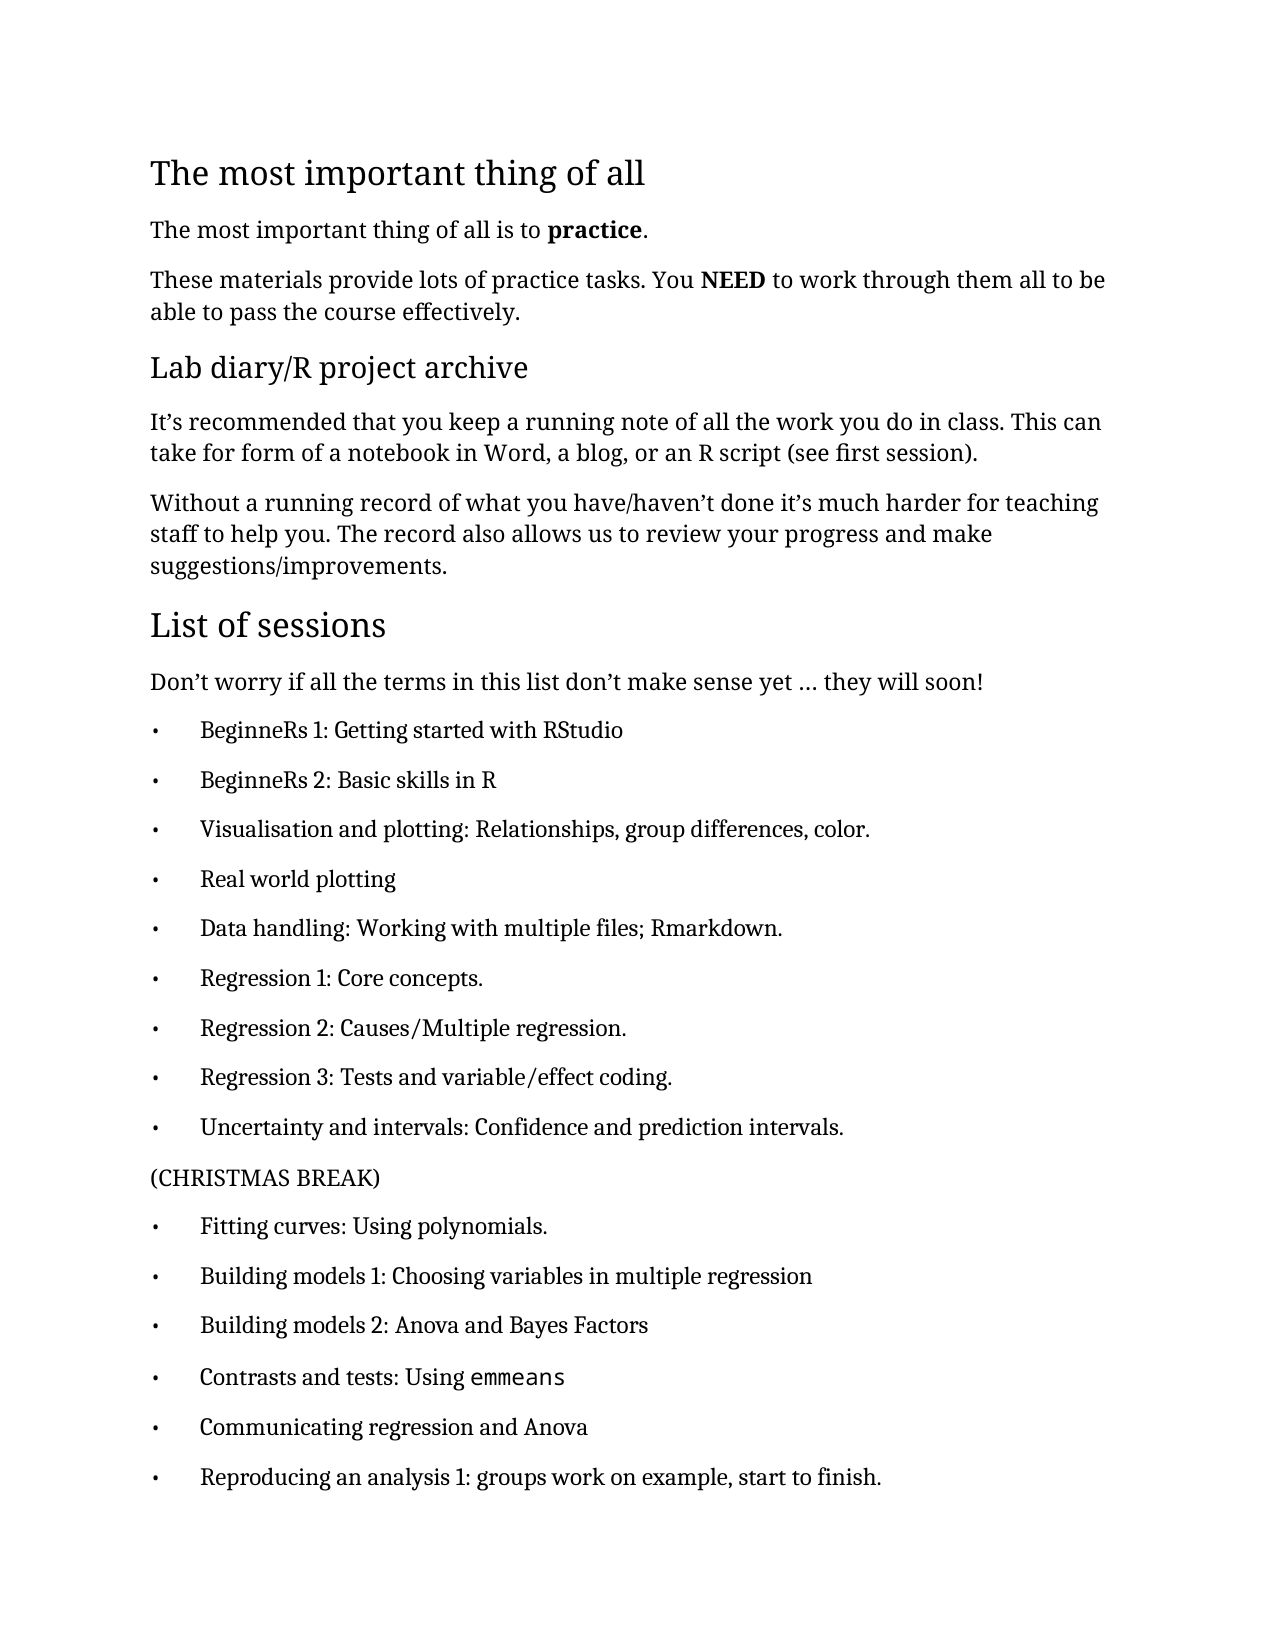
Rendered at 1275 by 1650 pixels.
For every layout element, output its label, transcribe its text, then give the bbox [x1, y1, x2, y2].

subtitle List of sessions [150, 602, 1125, 647]
text It’s recommended that you keep a running note of all the work you do in class. This can take for form of a notebook in Word, a blog, or an R script (see first session). [150, 406, 1125, 468]
list Building models 1: Choosing variables in multiple regression [150, 1262, 1125, 1291]
subtitle Lab diary/R project archive [150, 347, 1125, 387]
subtitle The most important thing of all [150, 150, 1125, 195]
list Building models 2: Anova and Bayes Factors [150, 1311, 1125, 1340]
list Regression 3: Tests and variable/effect coding. [150, 1063, 1125, 1092]
list Reproducing an analysis 1: groups work on example, start to finish. [150, 1463, 1125, 1491]
text The most important thing of all is to practice. [150, 214, 1125, 245]
list Communicating regression and Anova [150, 1413, 1125, 1442]
list Contrasts and tests: Using emmeans [150, 1361, 1125, 1392]
list Regression 2: Causes/Multiple regression. [150, 1013, 1125, 1042]
list Regression 1: Core concepts. [150, 964, 1125, 993]
text Without a running record of what you have/haven’t done it’s much harder for teaching staff to help you. The record also allows us to review your progress and make suggestions/improvements. [150, 487, 1125, 581]
text Don’t worry if all the terms in this list don’t make sense yet … they will soon! [150, 666, 1125, 697]
list Visualisation and plotting: Relationships, group differences, color. [150, 815, 1125, 844]
text (CHRISTMAS BREAK) [150, 1162, 1125, 1193]
list BeginneRs 2: Basic skills in R [150, 766, 1125, 794]
list Uncertainty and intervals: Confidence and prediction intervals. [150, 1113, 1125, 1141]
list Data handling: Working with multiple files; Rmarkdown. [150, 914, 1125, 943]
list Real world plotting [150, 865, 1125, 893]
text These materials provide lots of practice tasks. You NEED to work through them all to be able to pass the course effectively. [150, 264, 1125, 327]
list Fitting curves: Using polynomials. [150, 1212, 1125, 1241]
list BeginneRs 1: Getting started with RStudio [150, 716, 1125, 745]
